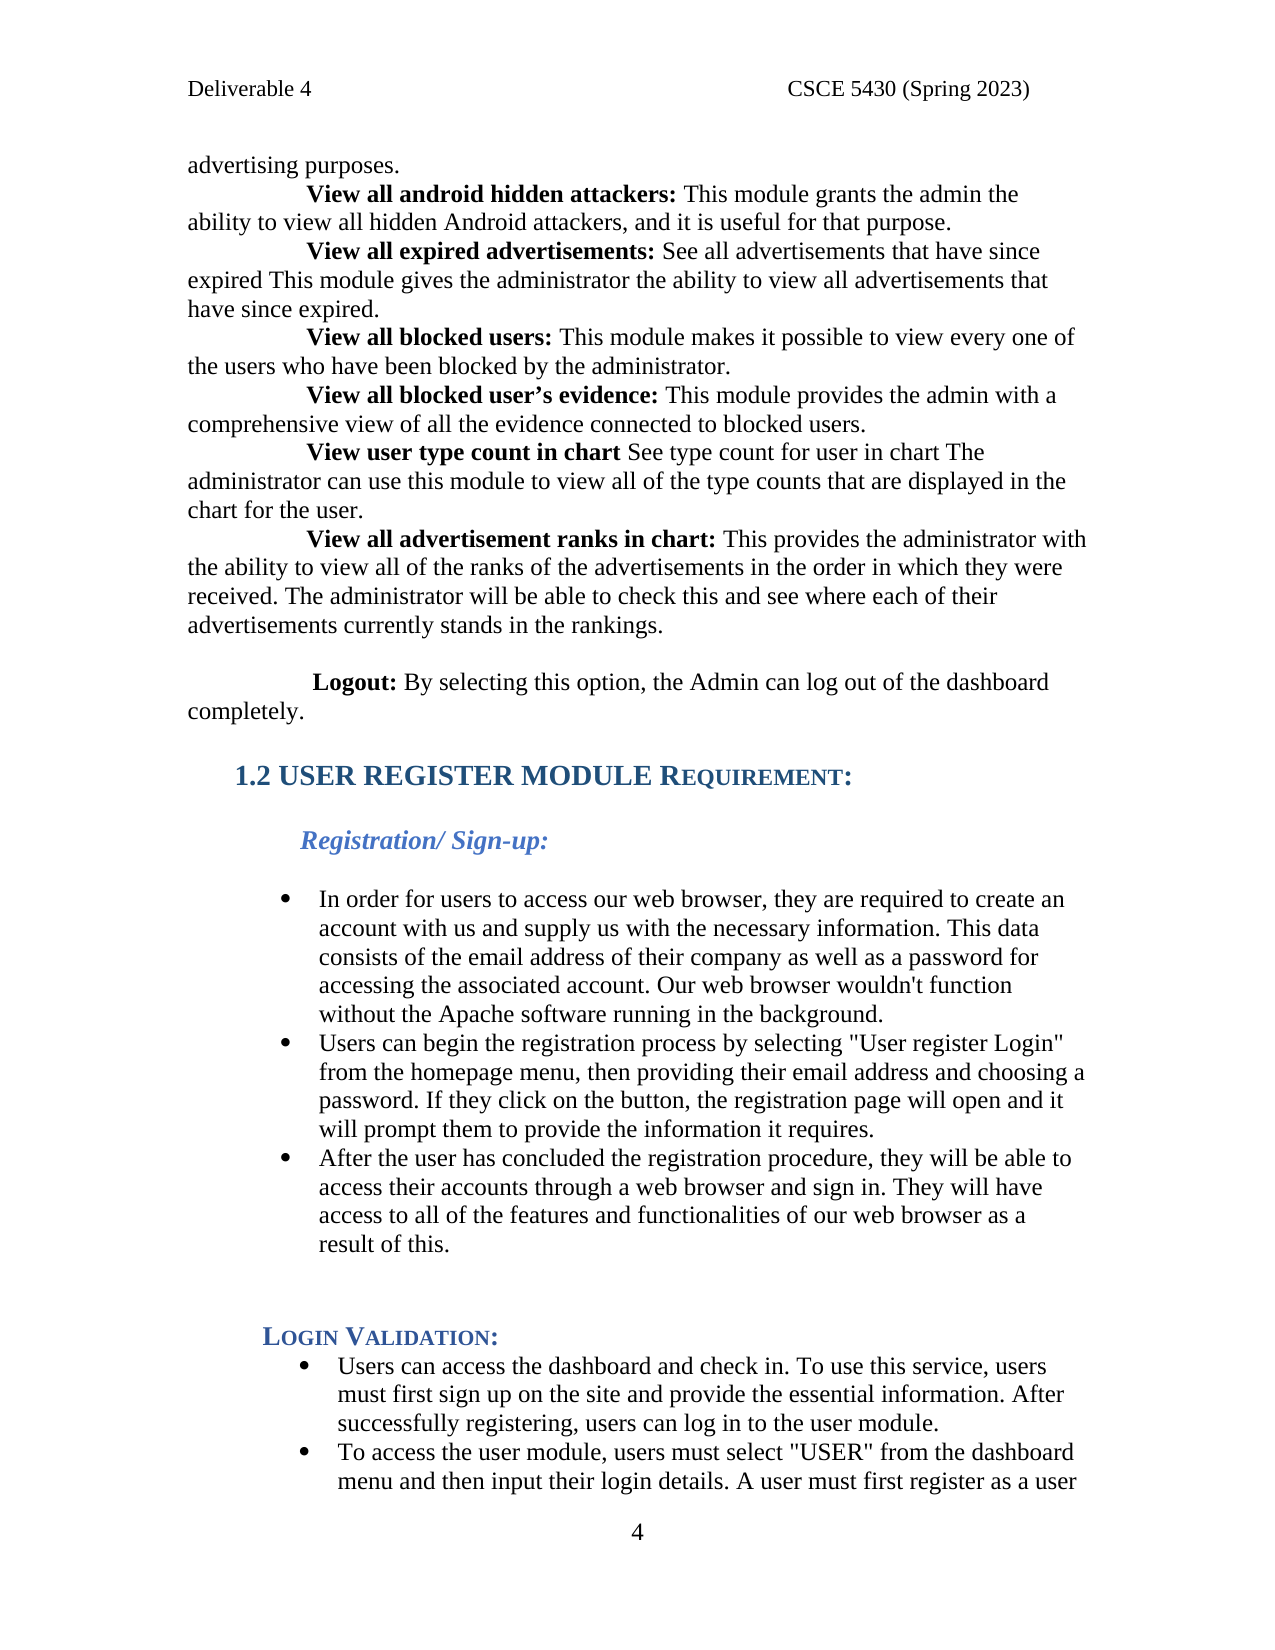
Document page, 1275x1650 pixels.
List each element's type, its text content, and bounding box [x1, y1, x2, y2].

list In order for users to access our web browser, they are required to create an account with us and supply us with the necessary information. This data consists of the email address of their company as well as a password for accessing the associated account. Our web browser wouldn't function without the Apache software running in the background. [281, 884, 1087, 1028]
list After the user has concluded the registration procedure, they will be able to access their accounts through a web browser and sign in. They will have access to all of the features and functionalities of our web browser as a result of this. [281, 1143, 1087, 1258]
text View all blocked users: This module makes it possible to view every one of the users who have been blocked by the administrator. [187, 322, 1087, 380]
text Logout: By selecting this option, the Admin can log out of the dashboard completely. [187, 667, 1087, 725]
text View all blocked user’s evidence: This module provides the admin with a comprehensive view of all the evidence connected to blocked users. [187, 380, 1087, 437]
text View all android hidden attackers: This module grants the admin the ability to view all hidden Android attackers, and it is useful for that purpose. [187, 179, 1087, 236]
text View all advertisement ranks in chart: This provides the administrator with the ability to view all of the ranks of the advertisements in the order in which they were received. The administrator will be able to check this and see where each of their advertisements currently stands in the rankings. [187, 524, 1087, 639]
subtitle 1.2 USER REGISTER MODULE Requirement: [234, 758, 1087, 791]
text View all expired advertisements: See all advertisements that have since expired This module gives the administrator the ability to view all advertisements that have since expired. [187, 236, 1087, 322]
subtitle Registration/ Sign-up: [300, 824, 1087, 856]
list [300, 1437, 1087, 1494]
subtitle Login Validation: [262, 1320, 1087, 1351]
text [187, 150, 1087, 179]
list Users can access the dashboard and check in. To use this service, users must first sign up on the site and provide the essential information. After successfully registering, users can log in to the user module. [300, 1351, 1087, 1437]
list Users can begin the registration process by selecting "User register Login" from the homepage menu, then providing their email address and choosing a password. If they click on the button, the registration page will open and it will prompt them to provide the information it requires. [281, 1028, 1087, 1143]
text View user type count in chart See type count for user in chart The administrator can use this module to view all of the type counts that are displayed in the chart for the user. [187, 437, 1087, 524]
